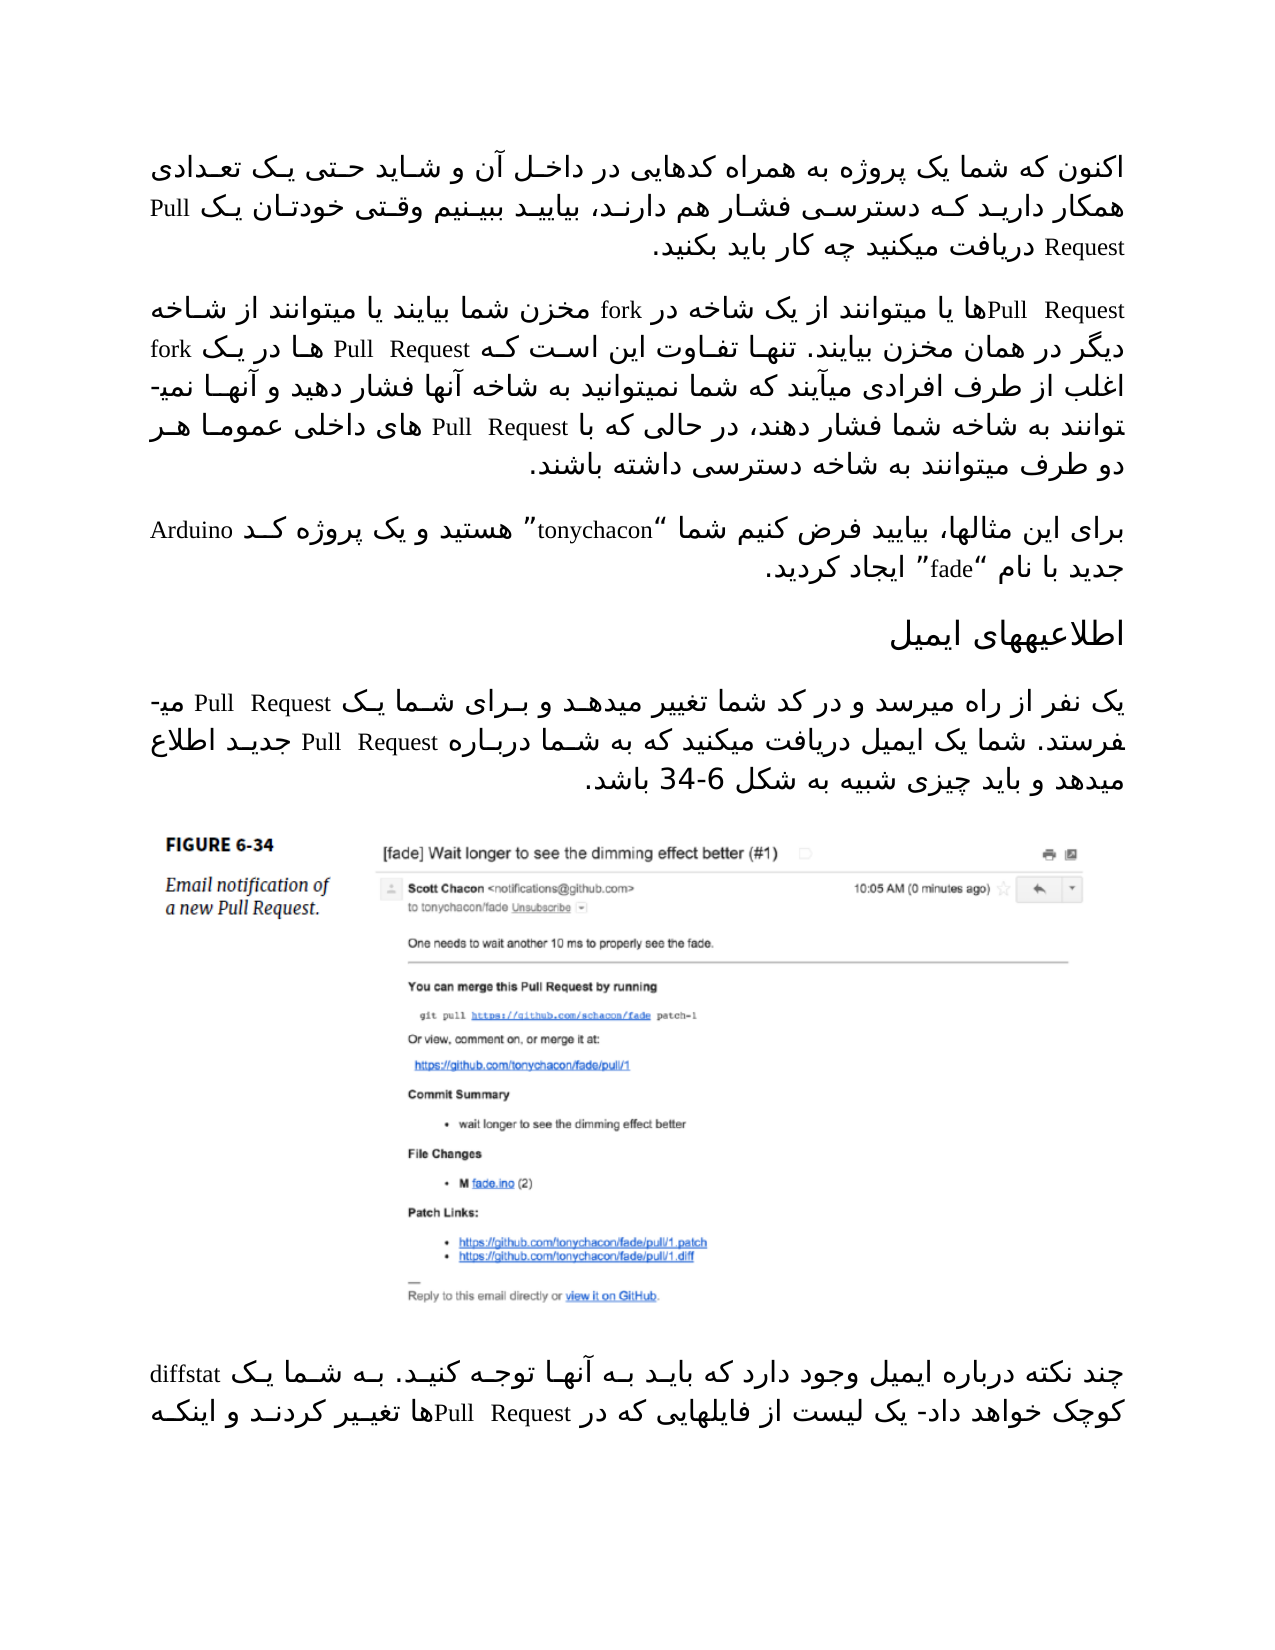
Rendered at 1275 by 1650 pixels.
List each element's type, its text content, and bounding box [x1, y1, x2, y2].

text اکنون که شما یک پروژه به همراه کدهایی در داخل آن و شاید حتی یک تعدادی همکار دارید که دسترسی فشار هم دارند، بیایید ببینیم وقتی خودتان یک Pull Request دریافت میکنید چه کار باید بکنید. [150, 150, 1125, 262]
text اطلاعیههای ایمیل [150, 614, 1125, 653]
text Pull Requestها یا میتوانند از یک شاخه در fork مخزن شما بیایند یا میتوانند از شاخه دیگر در همان مخزن بیایند. تنها تفاوت این است که Pull Request ها در یک fork اغلب از طرف افرادی میآیند که شما نمیتوانید به شاخه آنها فشار دهید و آنها نمیتوانند به شاخه شما فشار دهند، در حالی که با Pull Request های داخلی عموما هر دو طرف میتوانند به شاخه دسترسی داشته باشند. [150, 292, 1125, 482]
text برای این مثالها، بیایید فرض کنیم شما “tonychacon” هستید و یک پروژه کد Arduino جدید با نام “fade” ایجاد کردید. [150, 512, 1125, 584]
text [150, 1356, 1125, 1429]
text یک نفر از راه میرسد و در کد شما تغییر میدهد و برای شما یک Pull Request میفرستد. شما یک ایمیل دریافت میکنید که به شما درباره Pull Request جدید اطلاع میدهد و باید چیزی شبیه به شکل 6-34 باشد. [150, 684, 1125, 796]
